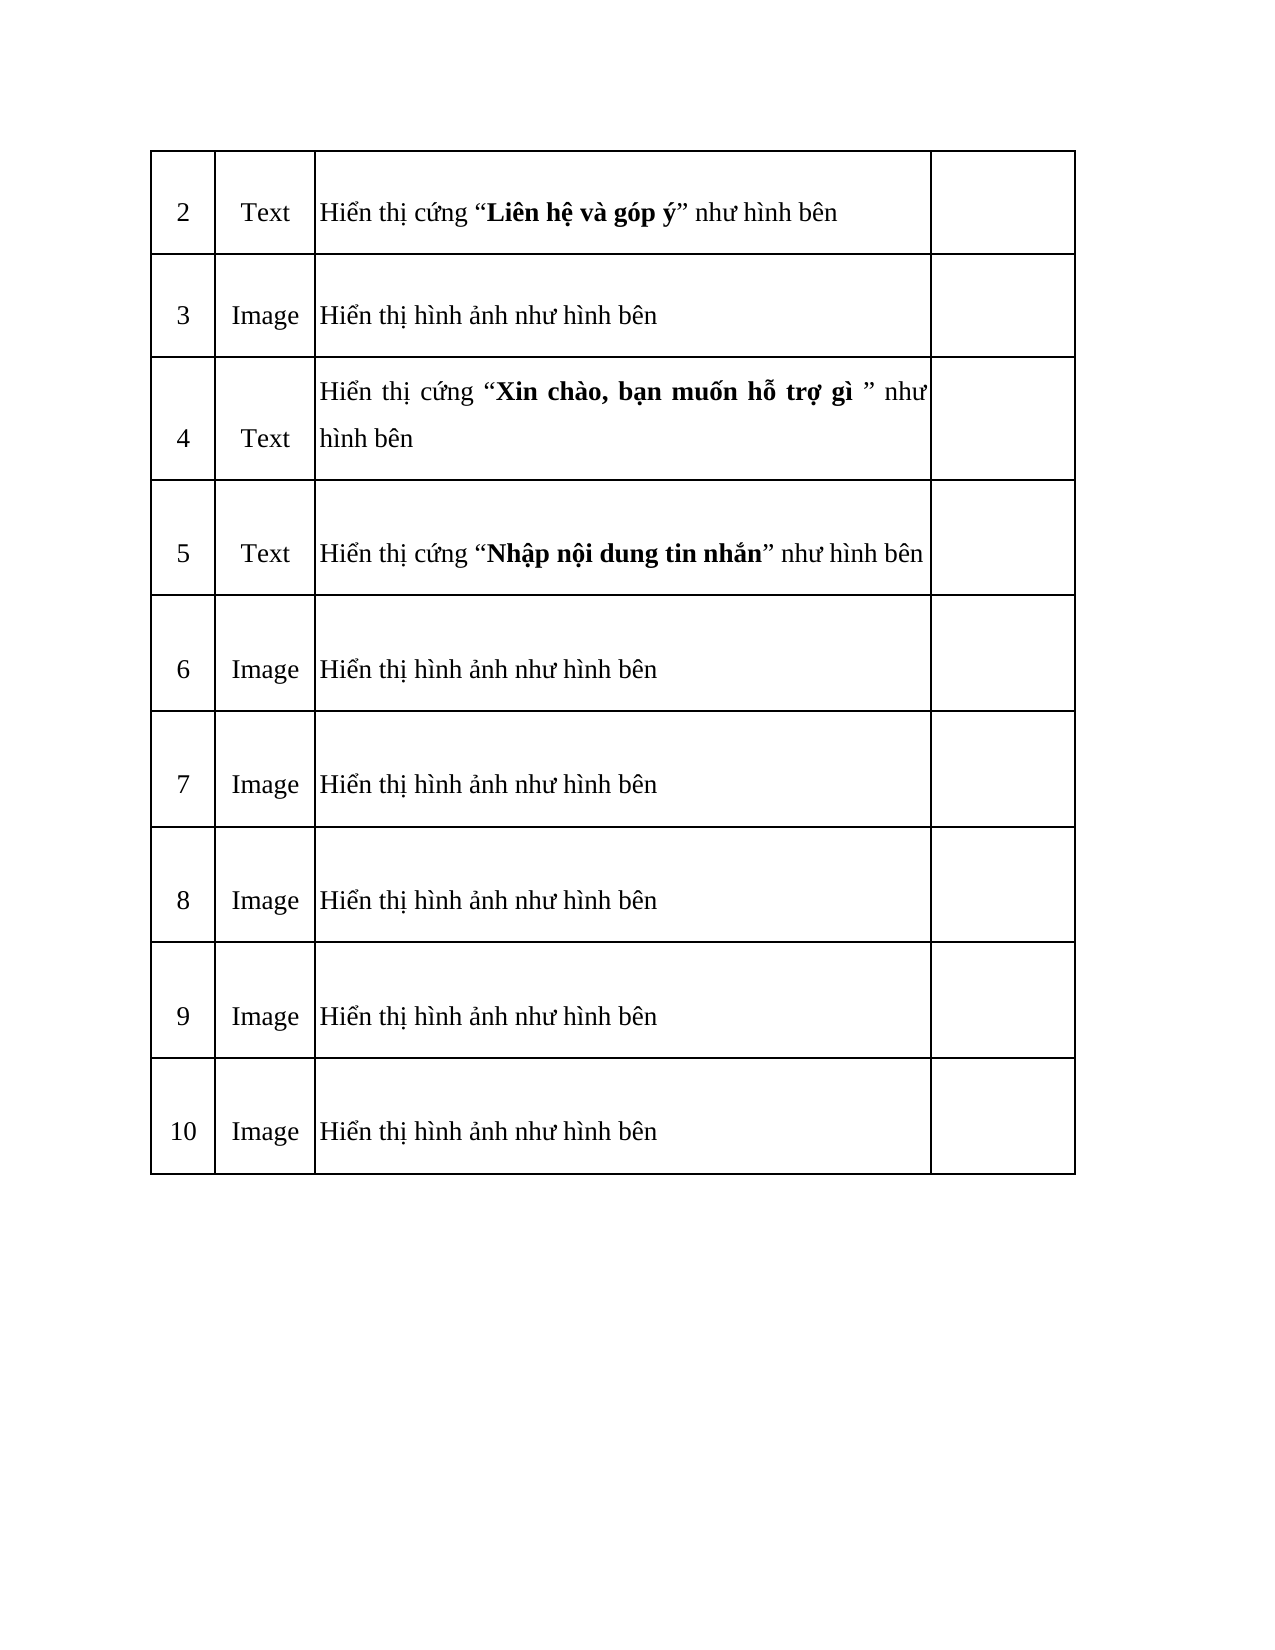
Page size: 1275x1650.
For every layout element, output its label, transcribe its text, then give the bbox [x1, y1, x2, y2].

table_cell Text [216, 358, 314, 479]
table_cell [932, 152, 1074, 253]
table_cell Image [216, 828, 314, 941]
table_cell 6 [152, 596, 214, 710]
table_cell [932, 481, 1074, 594]
table_cell 5 [152, 481, 214, 594]
table_cell Hiển thị hình ảnh như hình bên [316, 255, 930, 356]
table_cell 7 [152, 712, 214, 826]
table_cell Image [216, 255, 314, 356]
table_cell [932, 712, 1074, 826]
table_cell Image [216, 712, 314, 826]
table_cell Hiển thị cứng “Liên hệ và góp ý” như hình bên [316, 152, 930, 253]
table_cell Hiển thị hình ảnh như hình bên [316, 828, 930, 941]
table_cell Text [216, 481, 314, 594]
table_cell 4 [152, 358, 214, 479]
table_cell 2 [152, 152, 214, 253]
table_cell Hiển thị cứng “Nhập nội dung tin nhắn” như hình bên [316, 481, 930, 594]
table_cell Text [216, 152, 314, 253]
table_cell Hiển thị hình ảnh như hình bên [316, 943, 930, 1057]
table_cell 3 [152, 255, 214, 356]
table_cell Image [216, 943, 314, 1057]
table_cell 10 [152, 1059, 214, 1172]
table_cell [932, 828, 1074, 941]
table_cell Image [216, 596, 314, 710]
table_cell [932, 358, 1074, 479]
table_cell [932, 1059, 1074, 1172]
table_cell Image [216, 1059, 314, 1172]
table_cell 9 [152, 943, 214, 1057]
table_cell Hiển thị cứng “Xin chào, bạn muốn hỗ trợ gì ” như hình bên [316, 358, 930, 479]
table_cell 8 [152, 828, 214, 941]
table_cell [932, 596, 1074, 710]
table_cell [932, 943, 1074, 1057]
table_cell [932, 255, 1074, 356]
table_cell Hiển thị hình ảnh như hình bên [316, 712, 930, 826]
table_cell Hiển thị hình ảnh như hình bên [316, 1059, 930, 1172]
table_cell Hiển thị hình ảnh như hình bên [316, 596, 930, 710]
